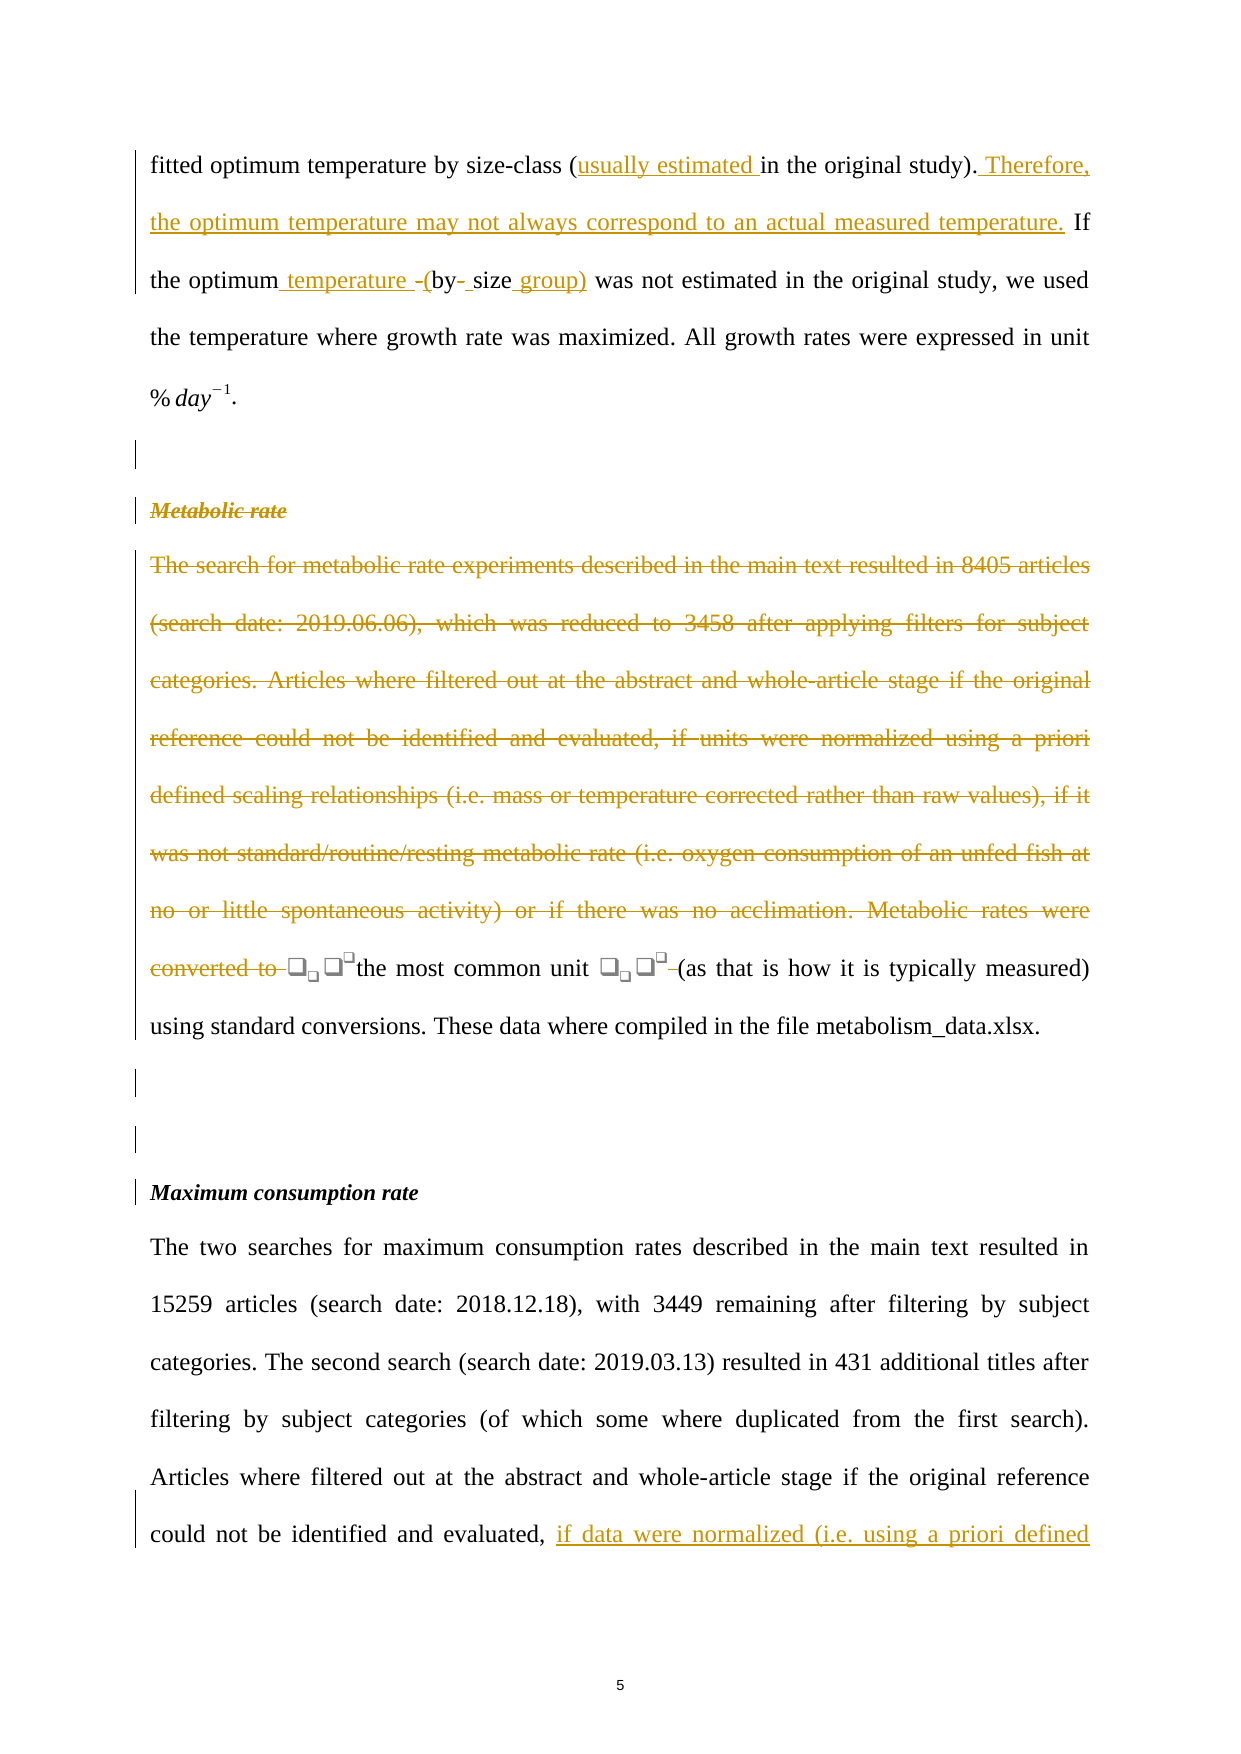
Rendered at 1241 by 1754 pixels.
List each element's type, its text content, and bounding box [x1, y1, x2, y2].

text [150, 1232, 1090, 1548]
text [150, 150, 1090, 411]
subtitle Maximum consumption rate [150, 1179, 1090, 1205]
